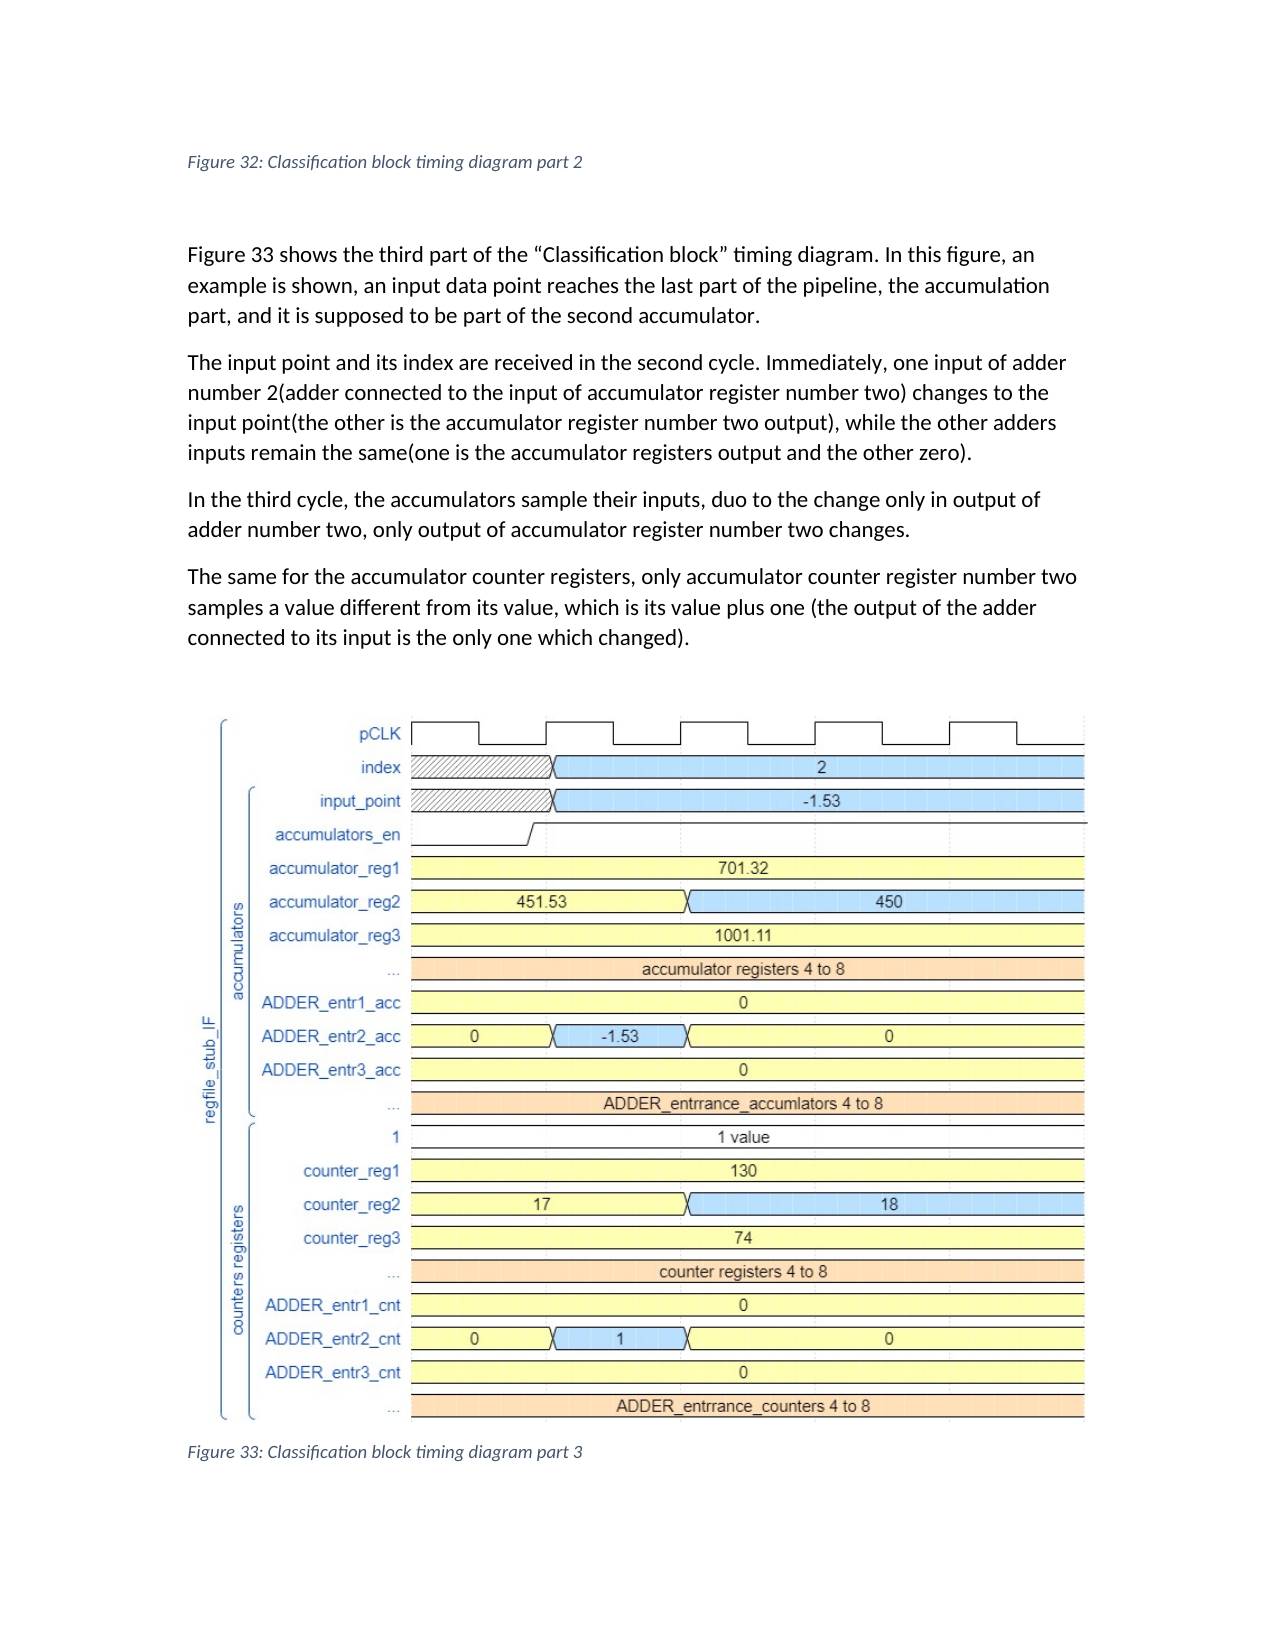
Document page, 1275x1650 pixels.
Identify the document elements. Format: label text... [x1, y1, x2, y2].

picture [187, 716, 1088, 1422]
text The same for the accumulator counter registers, only accumulator counter register number two samples a value different from its value, which is its value plus one (the output of the adder connected to its input is the only one which changed). [187, 562, 1087, 651]
text In the third cycle, the accumulators sample their inputs, duo to the change only in output of adder number two, only output of accumulator register number two changes. [187, 485, 1087, 544]
text Figure 33: Classification block timing diagram part 3 [187, 1441, 1087, 1464]
text The input point and its index are received in the second cycle. Immediately, one input of adder number 2(adder connected to the input of accumulator register number two) changes to the input point(the other is the accumulator register number two output), while the other adders inputs remain the same(one is the accumulator registers output and the other zero). [187, 348, 1087, 467]
text Figure 32: Classification block timing diagram part 2 [187, 150, 1087, 173]
text Figure 26 shows the third part of the “Classification block” timing diagram. In this figure, an example is shown, an input data point reaches the last part of the pipeline, the accumulation part, and it is supposed to be part of the second accumulator. [187, 241, 1087, 329]
